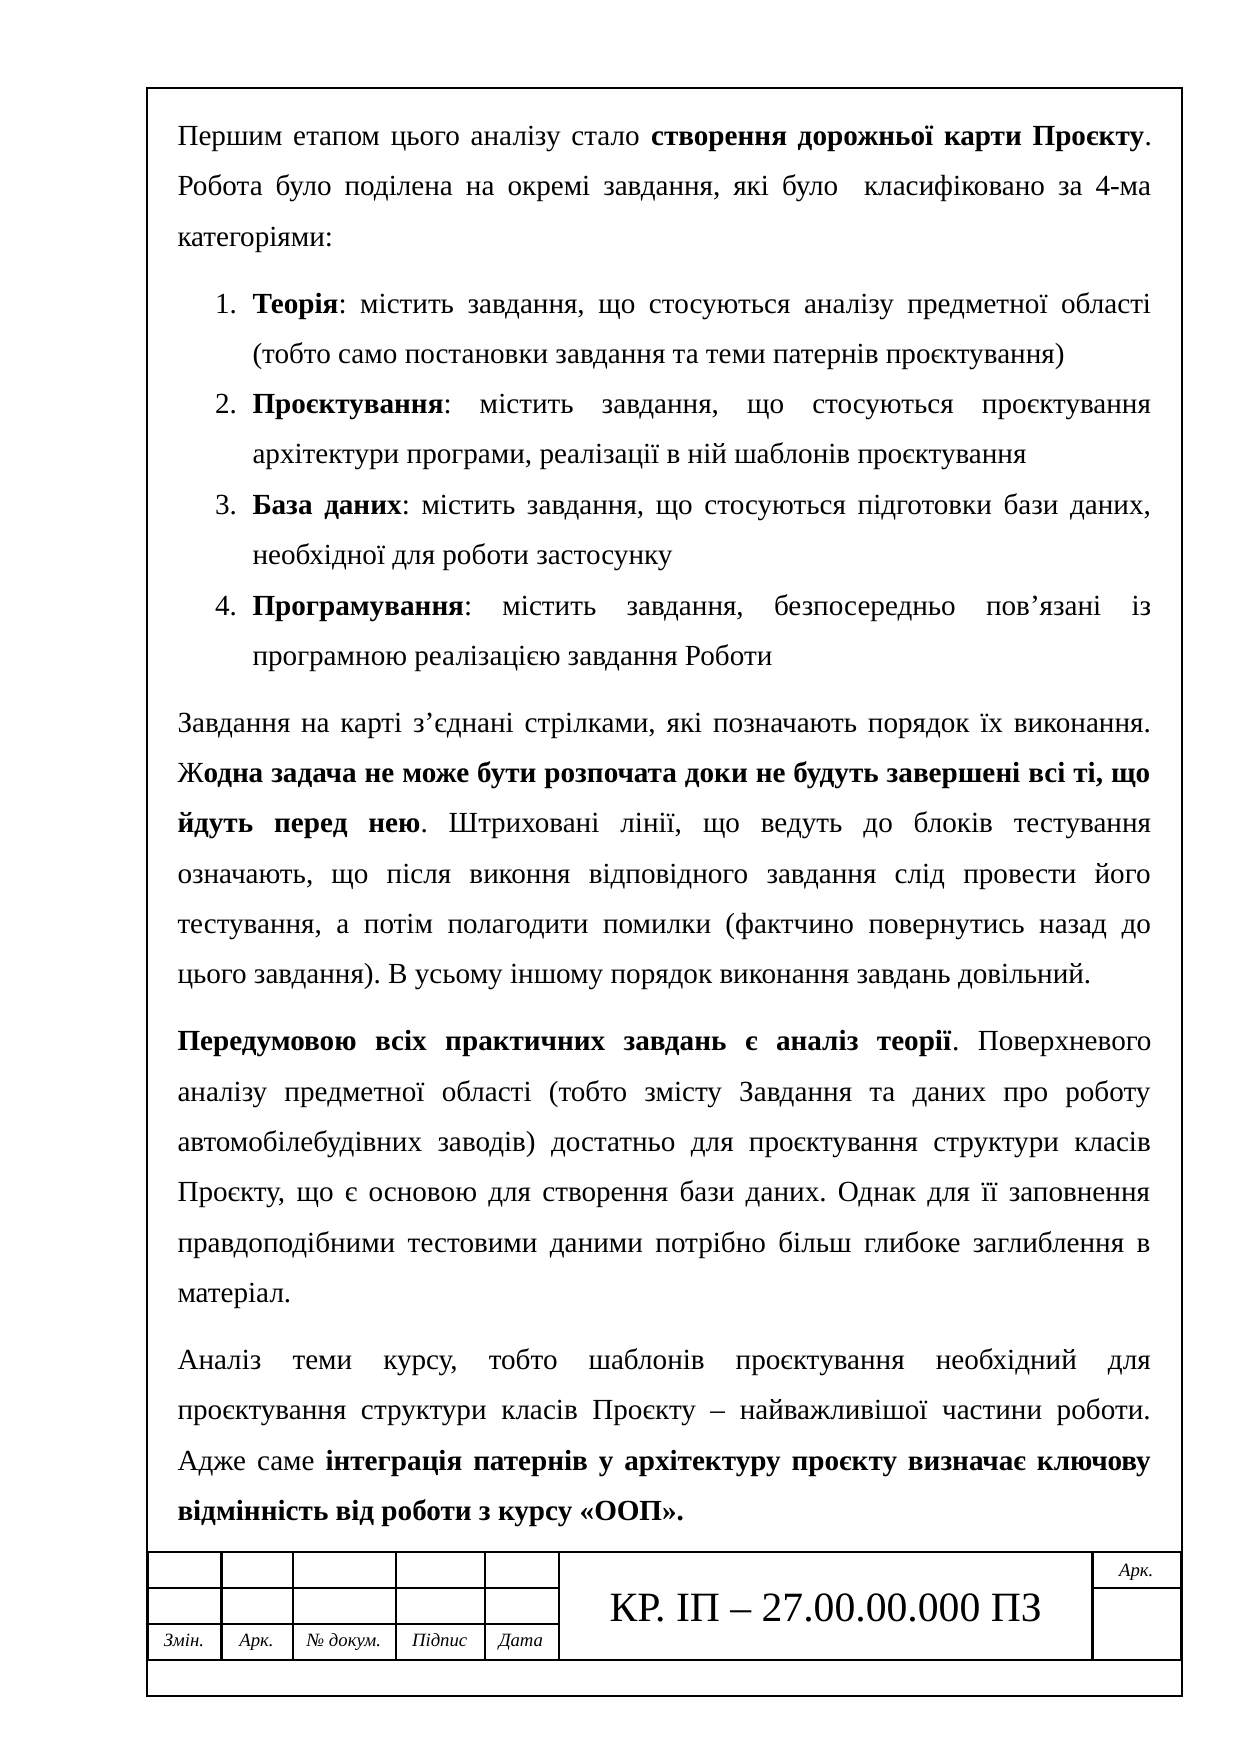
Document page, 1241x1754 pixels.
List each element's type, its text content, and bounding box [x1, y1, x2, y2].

list Програмування: містить завдання, безпосередньо пов’язані із програмною реалізацією завдання Роботи [215, 588, 1152, 671]
text Аналіз теми курсу, тобто шаблонів проєктування необхідний для проєктування структури класів Проєкту – найважливішої частини роботи. Адже саме інтеграція патернів у архітектуру проєкту визначає ключову відмінність від роботи з курсу «ООП». [177, 1342, 1152, 1526]
text Передумовою всіх практичних завдань є аналіз теорії. Поверхневого аналізу предметної області (тобто змісту Завдання та даних про роботу автомобілебудівних заводів) достатньо для проєктування структури класів Проєкту, що є основою для створення бази даних. Однак для її заповнення правдоподібними тестовими даними потрібно більш глибоке заглиблення в матеріал. [177, 1023, 1152, 1308]
list База даних: містить завдання, що стосуються підготовки бази даних, необхідної для роботи застосунку [215, 487, 1152, 571]
list Теорія: містить завдання, що стосуються аналізу предметної області (тобто само постановки завдання та теми патернів проєктування) [215, 286, 1152, 369]
text Завдання на карті з’єднані стрілками, які позначають порядок їх виконання. Жодна задача не може бути розпочата доки не будуть завершені всі ті, що йдуть перед нею. Штриховані лінії, що ведуть до блоків тестування означають, що після виконня відповідного завдання слід провести його тестування, а потім полагодити помилки (фактчино повернутись назад до цього завдання). В усьому іншому порядок виконання завдань довільний. [177, 705, 1152, 990]
text Першим етапом цього аналізу стало створення дорожньої карти Проєкту. Робота було поділена на окремі завдання, які було класифіковано за 4-ма категоріями: [177, 118, 1152, 252]
list Проєктування: містить завдання, що стосуються проєктування архітектури програми, реалізації в ній шаблонів проєктування [215, 386, 1152, 470]
